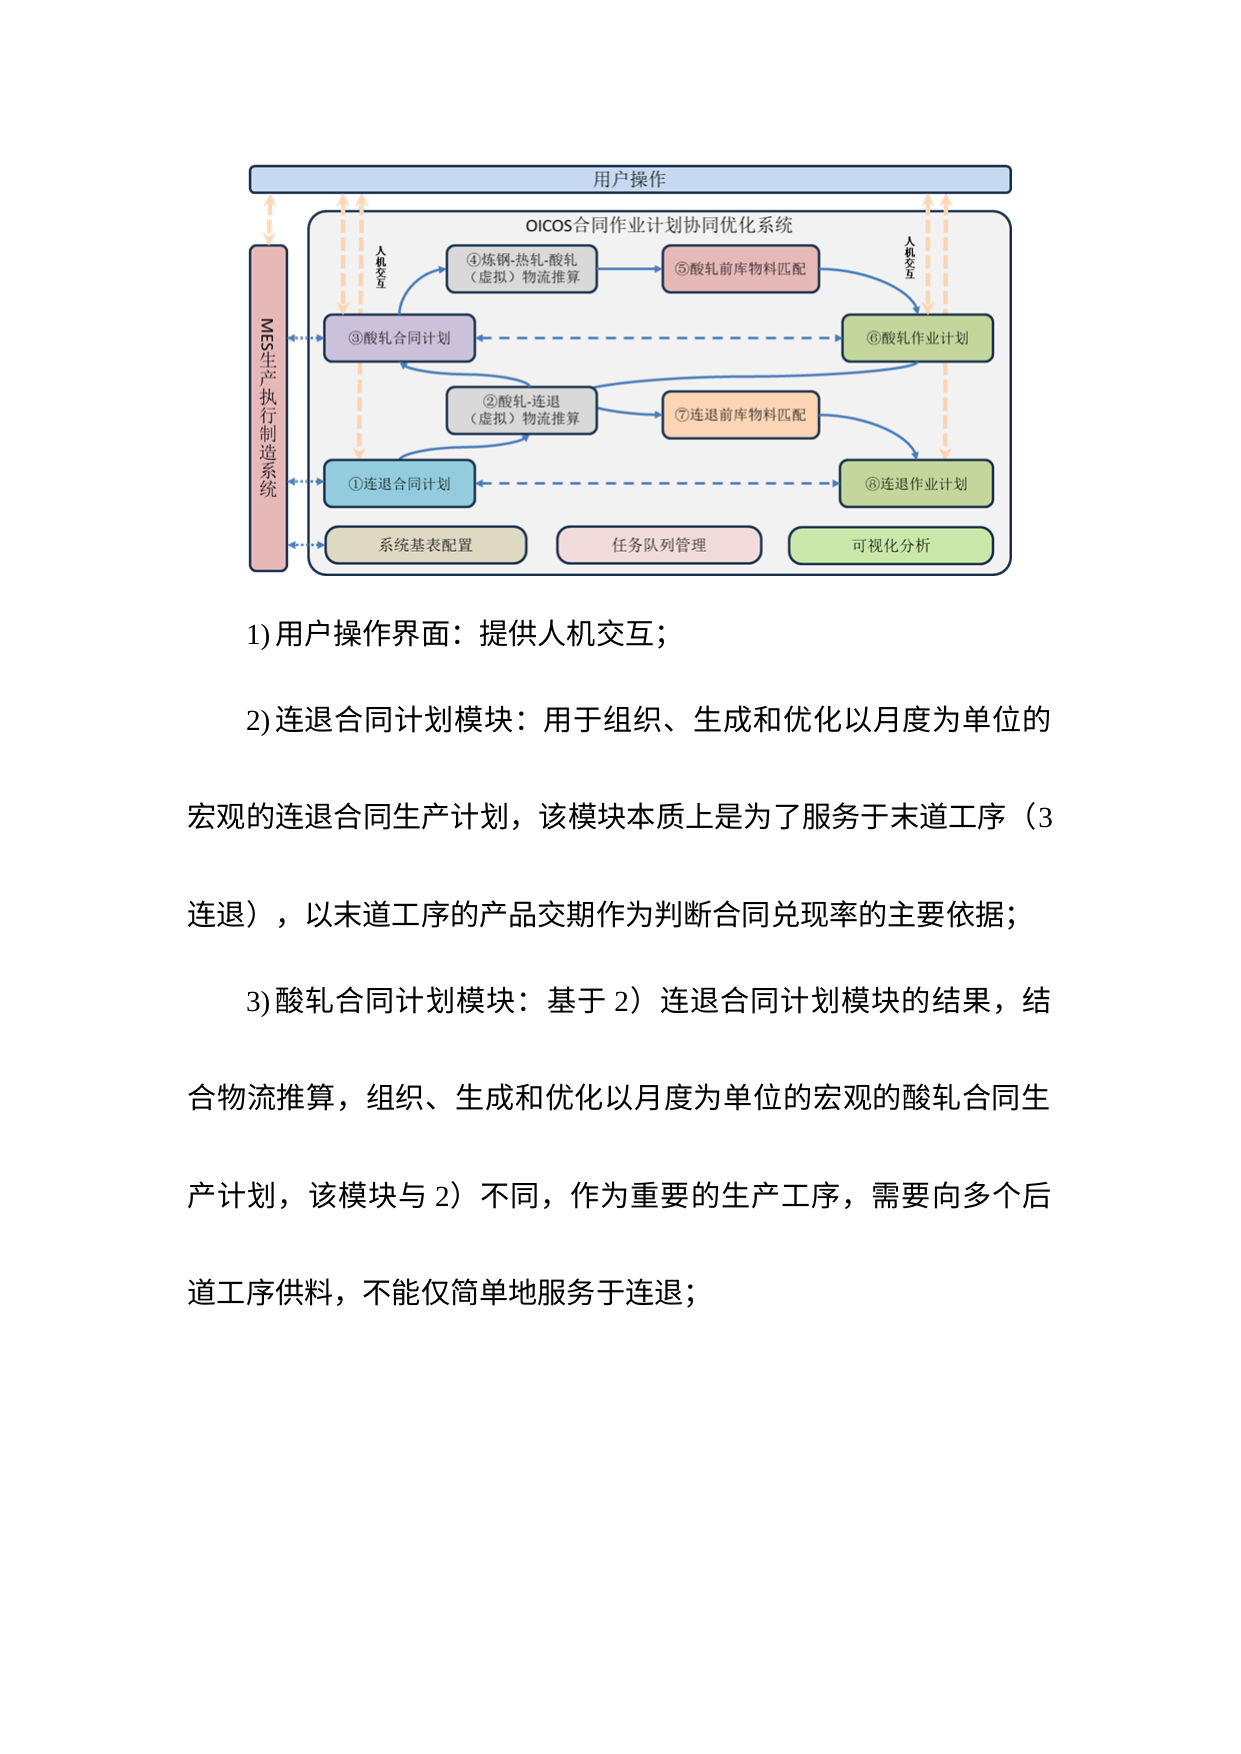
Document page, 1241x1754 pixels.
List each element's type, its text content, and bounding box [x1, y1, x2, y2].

picture [245, 162, 1012, 576]
text 2) 连退合同计划模块：用于组织、生成和优化以月度为单位的宏观的连退合同生产计划，该模块本质上是为了服务于末道工序（3连退），以末道工序的产品交期作为判断合同兑现率的主要依据； [187, 685, 1053, 945]
text 1) 用户操作界面：提供人机交互； [187, 599, 1053, 664]
text 3) 酸轧合同计划模块：基于2）连退合同计划模块的结果，结合物流推算，组织、生成和优化以月度为单位的宏观的酸轧合同生产计划，该模块与2）不同，作为重要的生产工序，需要向多个后道工序供料，不能仅简单地服务于连退； [187, 966, 1053, 1324]
